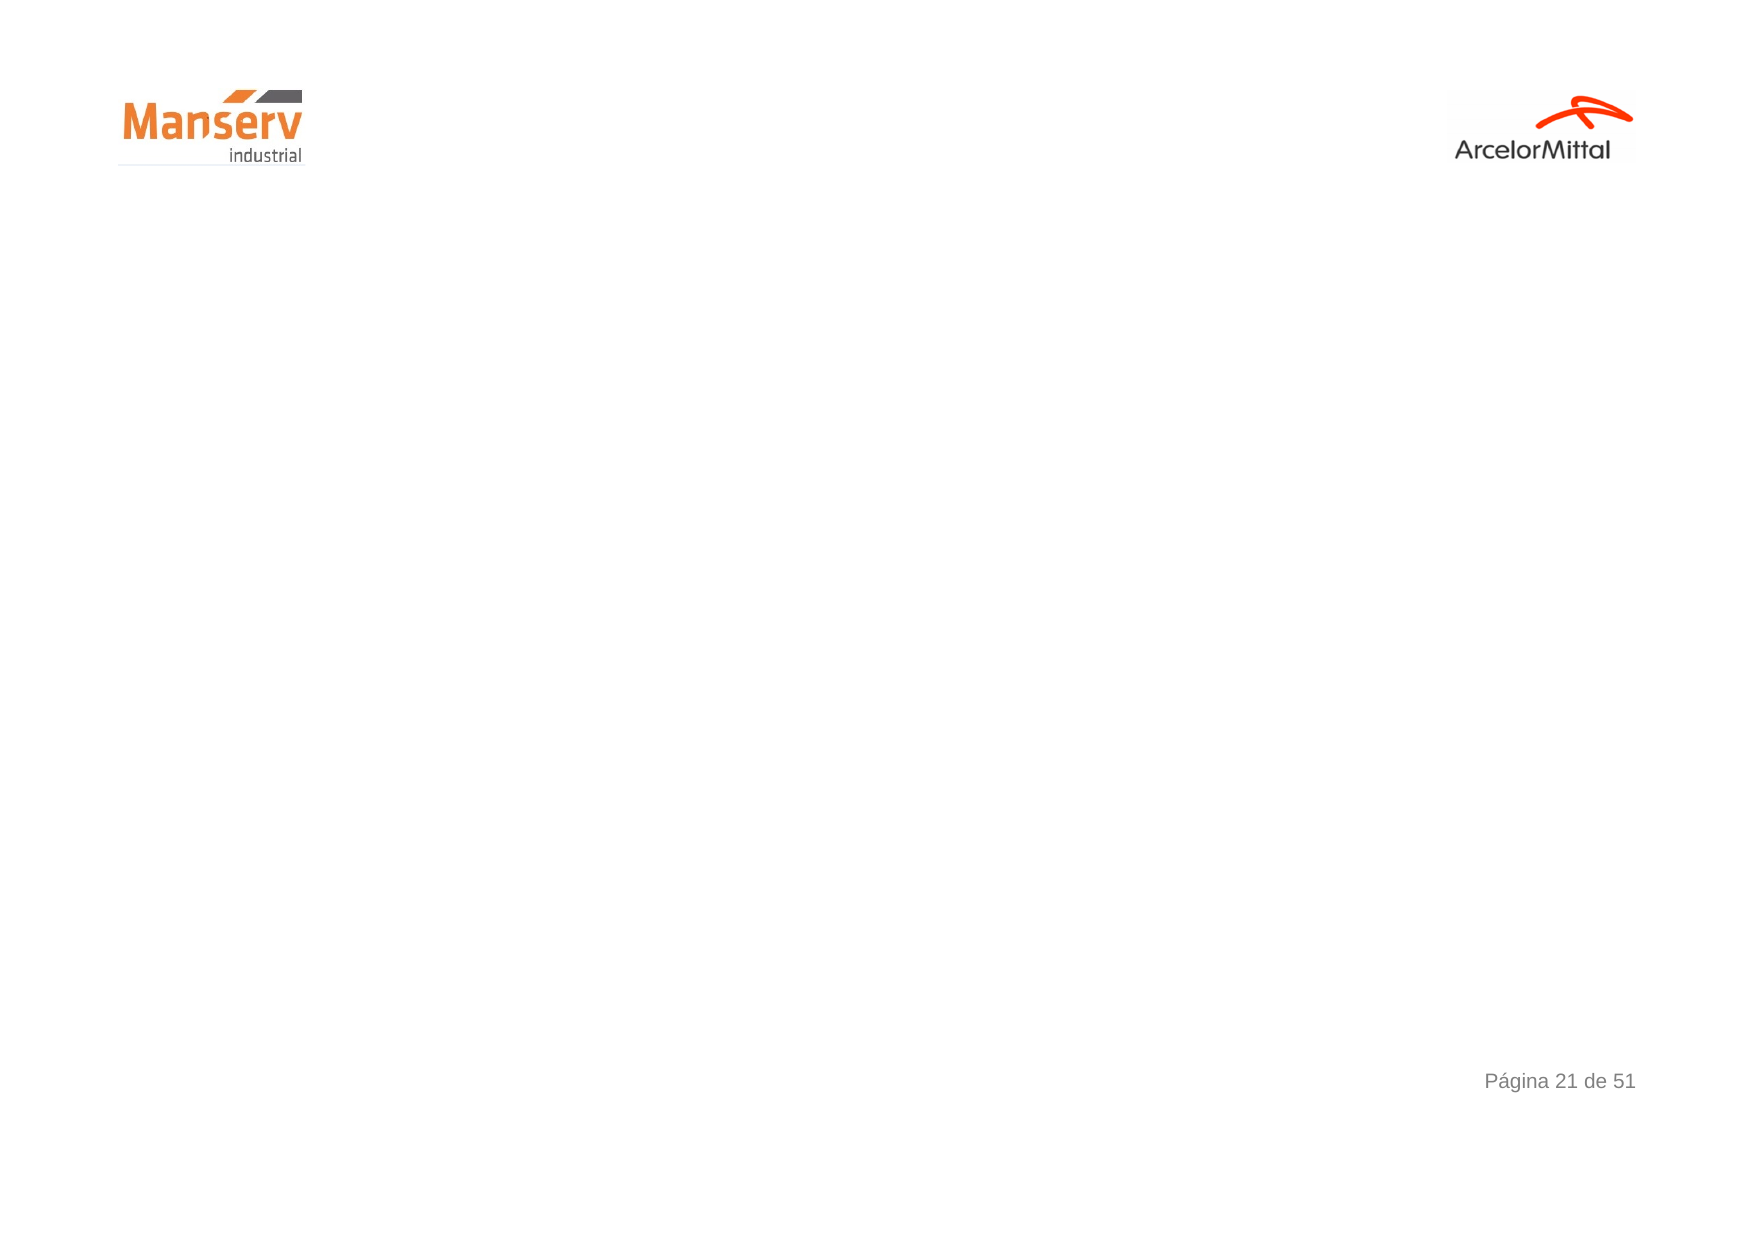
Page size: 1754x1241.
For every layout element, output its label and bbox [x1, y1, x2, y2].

picture [118, 88, 306, 166]
picture [1446, 90, 1636, 163]
